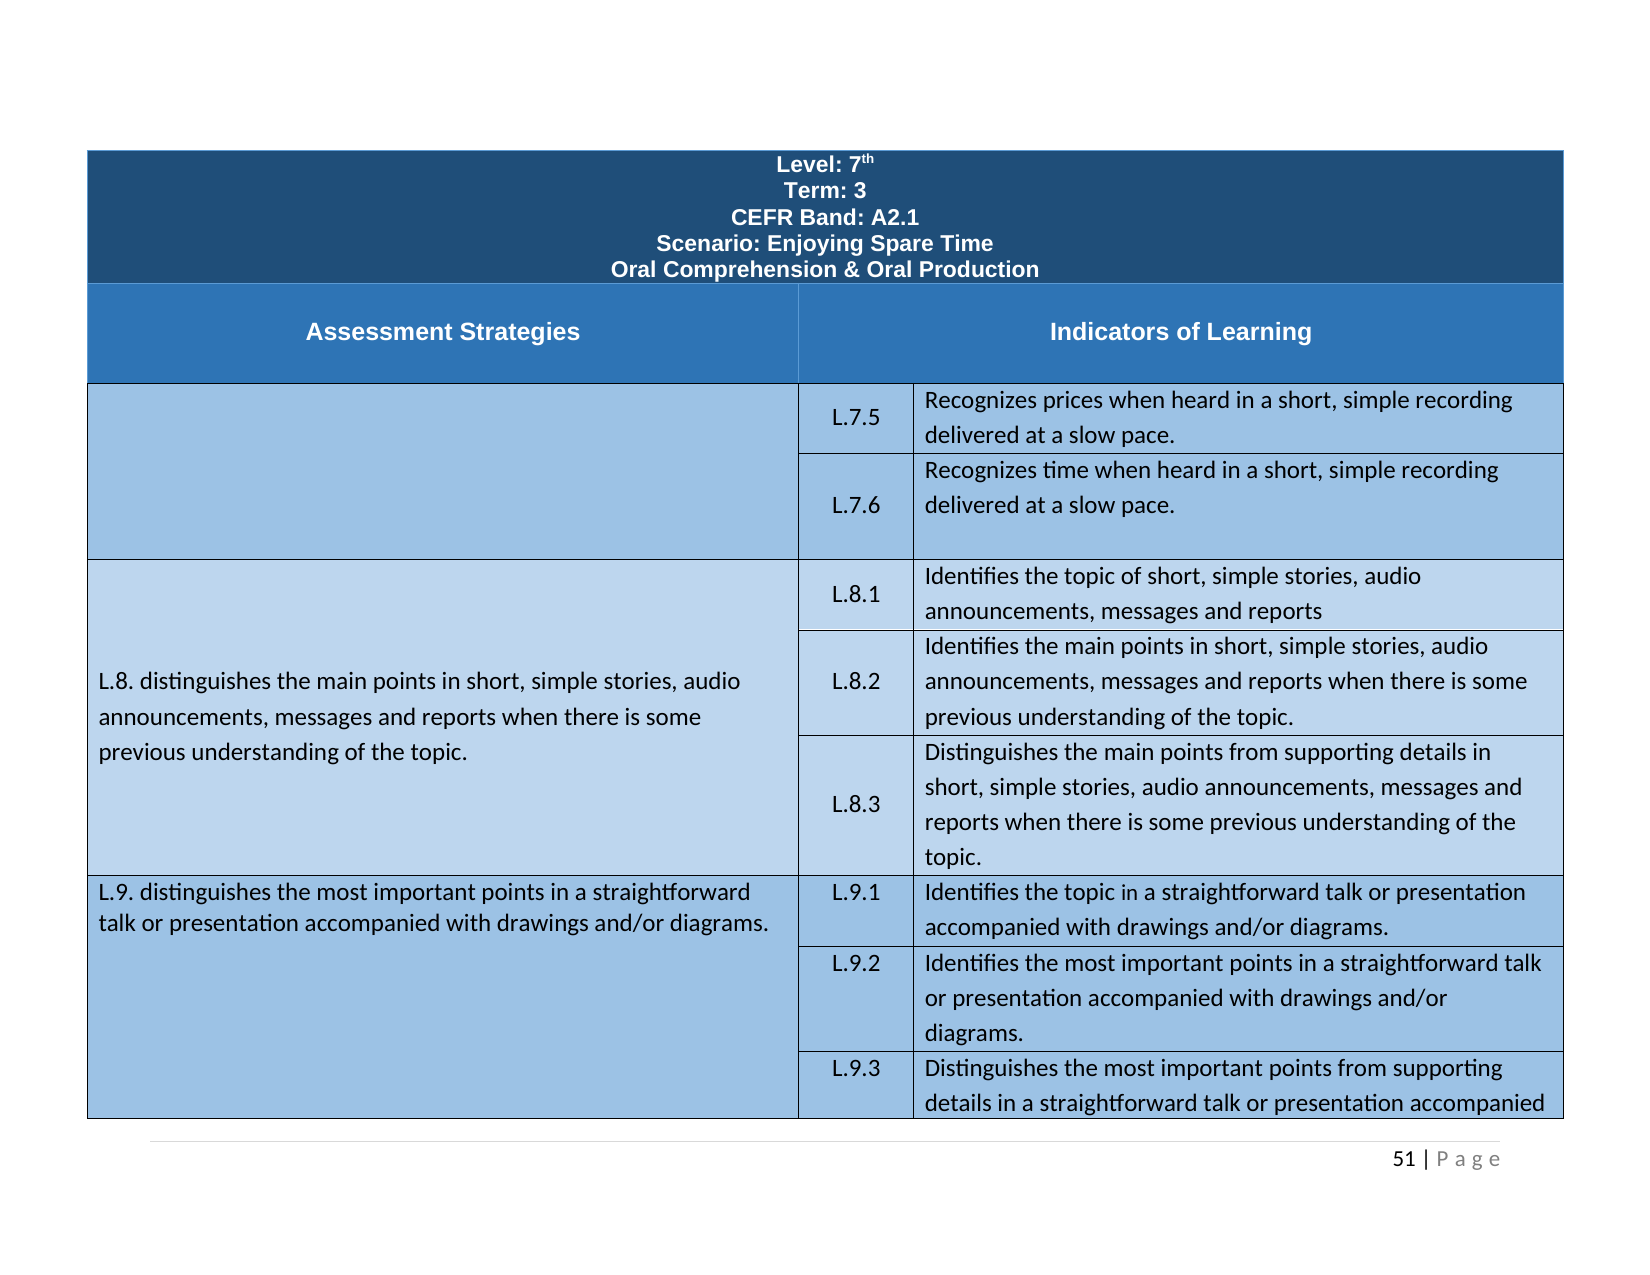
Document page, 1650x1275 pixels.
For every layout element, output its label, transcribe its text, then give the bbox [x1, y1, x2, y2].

table_cell Identifies the topic of short, simple stories, audio announcements, messages and reports [914, 560, 1563, 629]
table_cell Recognizes time when heard in a short, simple recording delivered at a slow pace. [914, 454, 1563, 559]
table_cell L.9.1 [799, 876, 913, 946]
table_cell Indicators of Learning [799, 284, 1563, 383]
table_cell Identifies the most important points in a straightforward talk or presentation accompanied with drawings and/or diagrams. [914, 947, 1563, 1051]
table_cell L.9.3 [799, 1052, 913, 1118]
table_cell L.7.6 [799, 454, 913, 559]
table_cell L.9. distinguishes the most important points in a straightforward talk or presentation accompanied with drawings and/or diagrams. [88, 876, 798, 1118]
table_cell L.8.2 [799, 631, 913, 735]
table_cell Assessment Strategies [88, 284, 798, 383]
table_header Level: 7th Term: 3 CEFR Band: A2.1 Scenario: Enjoying Spare Time Oral Comprehension & Oral Production [88, 151, 1563, 283]
table_cell L.8.1 [799, 560, 913, 629]
table_cell Recognizes prices when heard in a short, simple recording delivered at a slow pace. [914, 384, 1563, 453]
table_cell L.9.2 [799, 947, 913, 1051]
table_cell Distinguishes the main points from supporting details in short, simple stories, audio announcements, messages and reports when there is some previous understanding of the topic. [914, 736, 1563, 875]
table_cell Identifies the topic in a straightforward talk or presentation accompanied with drawings and/or diagrams. [914, 876, 1563, 946]
table_cell Identifies the main points in short, simple stories, audio announcements, messages and reports when there is some previous understanding of the topic. [914, 631, 1563, 735]
table_cell Distinguishes the most important points from supporting details in a straightforward talk or presentation accompanied with drawings and/or diagrams. [914, 1052, 1563, 1118]
table_cell L.7.5 [799, 384, 913, 453]
table_cell L.8.3 [799, 736, 913, 875]
table_cell L.8. distinguishes the main points in short, simple stories, audio announcements, messages and reports when there is some previous understanding of the topic. [88, 560, 798, 875]
